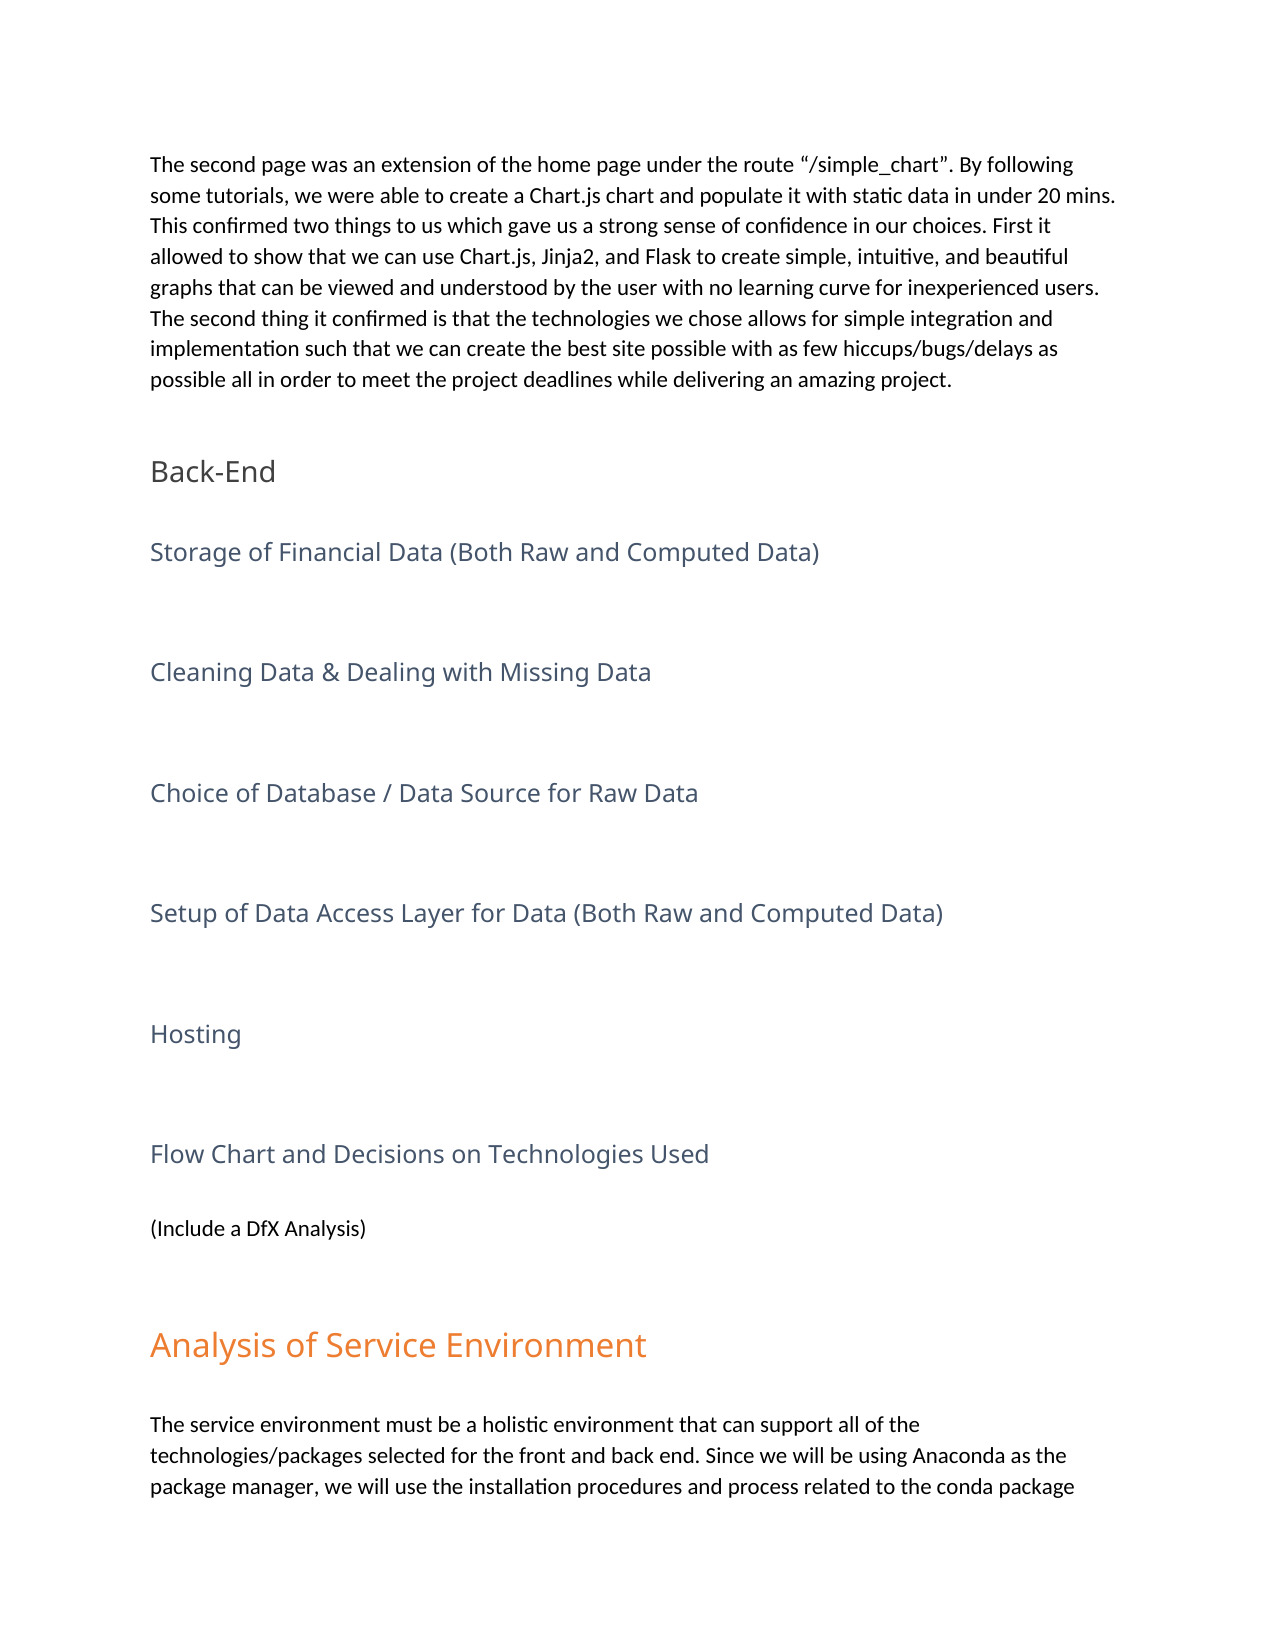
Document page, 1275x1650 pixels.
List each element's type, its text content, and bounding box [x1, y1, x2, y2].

subtitle Hosting [150, 1017, 1125, 1051]
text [150, 1410, 1125, 1500]
subtitle Setup of Data Access Layer for Data (Both Raw and Computed Data) [150, 896, 1125, 930]
subtitle Storage of Financial Data (Both Raw and Computed Data) [150, 534, 1125, 568]
subtitle Flow Chart and Decisions on Technologies Used [150, 1137, 1125, 1171]
subtitle Choice of Database / Data Source for Raw Data [150, 776, 1125, 809]
subtitle Back-End [150, 452, 1125, 491]
text The second page was an extension of the home page under the route “/simple_chart”. By following some tutorials, we were able to create a Chart.js chart and populate it with static data in under 20 mins. This confirmed two things to us which gave us a strong sense of confidence in our choices. First it allowed to show that we can use Chart.js, Jinja2, and Flask to create simple, intuitive, and beautiful graphs that can be viewed and understood by the user with no learning curve for inexperienced users. The second thing it confirmed is that the technologies we chose allows for simple integration and implementation such that we can create the best site possible with as few hiccups/bugs/delays as possible all in order to meet the project deadlines while delivering an amazing project. [150, 150, 1125, 393]
text (Include a DfX Analysis) [150, 1214, 1125, 1242]
subtitle Cleaning Data & Dealing with Missing Data [150, 655, 1125, 689]
subtitle Analysis of Service Environment [150, 1322, 1125, 1367]
